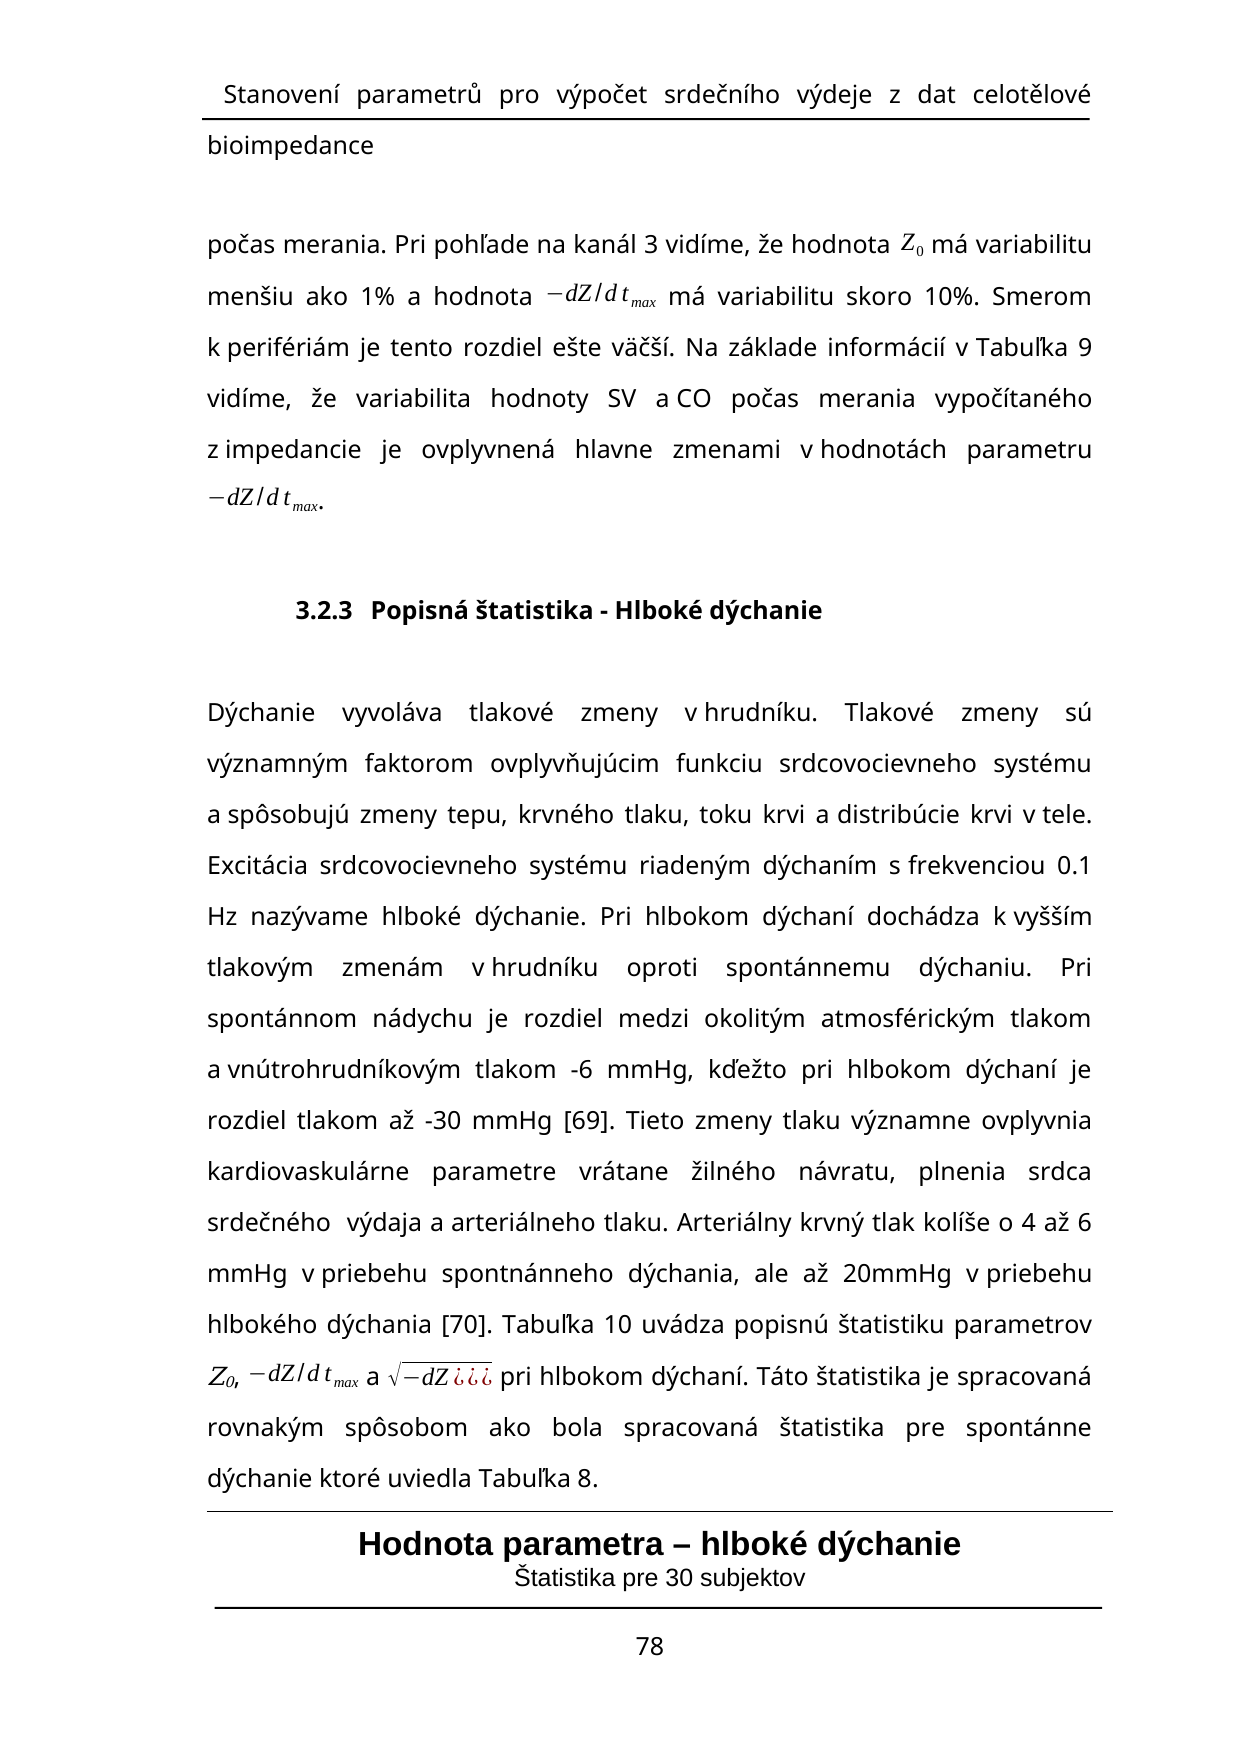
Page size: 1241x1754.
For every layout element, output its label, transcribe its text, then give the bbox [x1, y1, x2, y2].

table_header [207, 1512, 1113, 1591]
subtitle Popisná štatistika - Hlboké dýchanie [295, 592, 1092, 627]
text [207, 227, 1092, 516]
text Dýchanie vyvoláva tlakové zmeny v hrudníku. Tlakové zmeny sú významným faktorom ovplyvňujúcim funkciu srdcovocievneho systému a spôsobujú zmeny tepu, krvného tlaku, toku krvi a distribúcie krvi v tele. Excitácia srdcovocievneho systému riadeným dýchaním s frekvenciou 0.1 Hz nazývame hlboké dýchanie. Pri hlbokom dýchaní dochádza k vyšším tlakovým zmenám v hrudníku oproti spontánnemu dýchaniu. Pri spontánnom nádychu je rozdiel medzi okolitým atmosférickým tlakom a vnútrohrudníkovým tlakom -6 mmHg, kďežto pri hlbokom dýchaní je rozdiel tlakom až -30 mmHg [69]. Tieto zmeny tlaku významne ovplyvnia kardiovaskulárne parametre vrátane žilného návratu, plnenia srdca srdečného výdaja a arteriálneho tlaku. Arteriálny krvný tlak kolíše o 4 až 6 mmHg v priebehu spontnánneho dýchania, ale až 20mmHg v priebehu hlbokého dýchania [70]. Tabuľka 10 uvádza popisnú štatistiku parametrov Z0, a pri hlbokom dýchaní. Táto štatistika je spracovaná rovnakým spôsobom ako bola spracovaná štatistika pre spontánne dýchanie ktoré uviedla Tabuľka 8. [207, 694, 1092, 1494]
